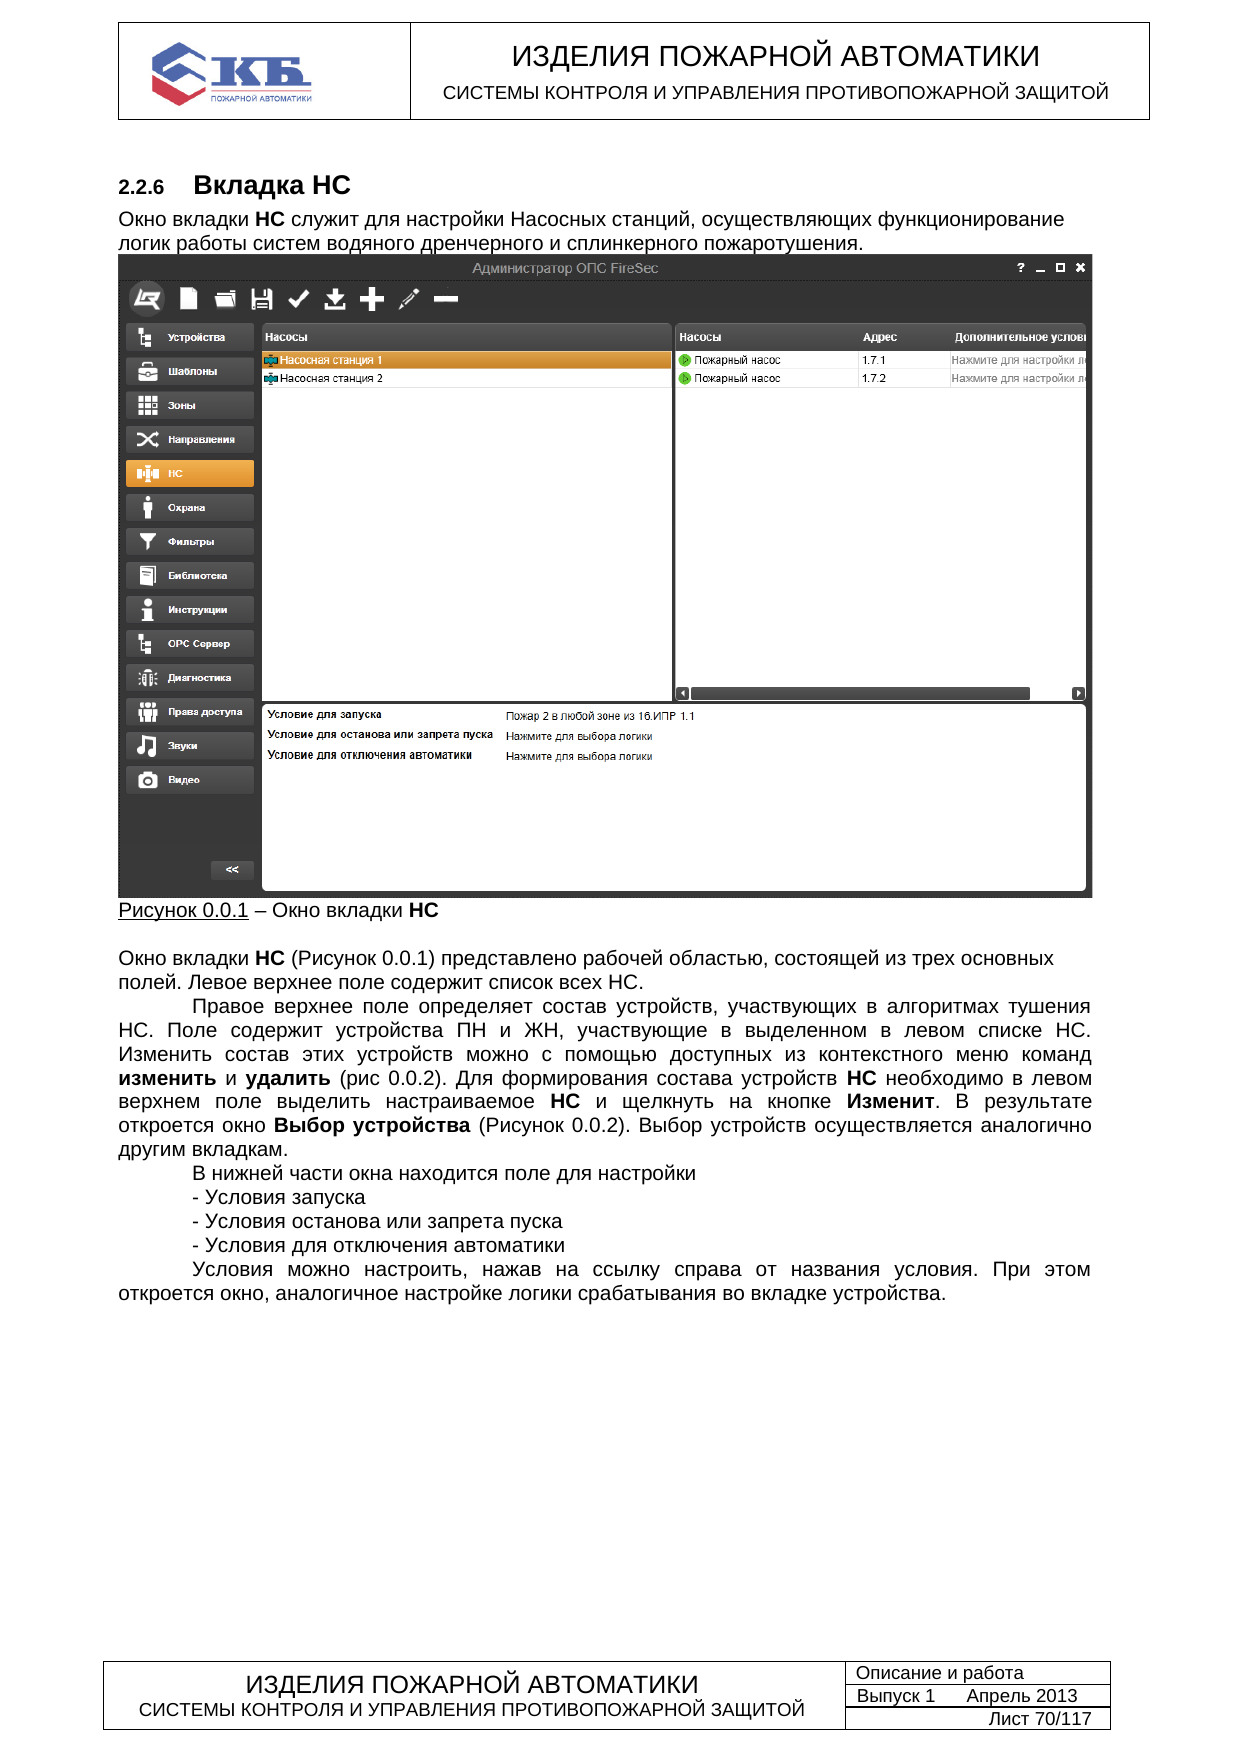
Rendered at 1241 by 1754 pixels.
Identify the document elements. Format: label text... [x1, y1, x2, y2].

list - Условия для отключения автоматики [118, 1233, 1092, 1257]
picture [148, 34, 325, 115]
picture [118, 254, 1093, 898]
subtitle Вкладка НС [118, 169, 1092, 201]
text Рисунок 0.0.1 – Окно вкладки НС [118, 898, 1092, 922]
list - Условия запуска [118, 1185, 1092, 1209]
list Условия можно настроить, нажав на ссылку справа от названия условия. При этом откроется окно, аналогичное настройке логики срабатывания во вкладке устройства. [118, 1257, 1092, 1305]
text Окно вкладки НС служит для настройки Насосных станций, осуществляющих функционирование логик работы систем водяного дренчерного и сплинкерного пожаротушения. [118, 207, 1092, 254]
text Окно вкладки НС (Рисунок 0.0.1) представлено рабочей областью, состоящей из трех основных полей. Левое верхнее поле содержит список всех НС. [118, 946, 1092, 993]
list Правое верхнее поле определяет состав устройств, участвующих в алгоритмах тушения НС. Поле содержит устройства ПН и ЖН, участвующие в выделенном в левом списке НС. Изменить состав этих устройств можно с помощью доступных из контекстного меню команд изменить и удалить (рис 0.0.2). Для формирования состава устройств НС необходимо в левом верхнем поле выделить настраиваемое НС и щелкнуть на кнопке Изменит. В результате откроется окно Выбор устройства (Рисунок 0.0.2). Выбор устройств осуществляется аналогично другим вкладкам. [118, 993, 1092, 1161]
list - Условия останова или запрета пуска [118, 1209, 1092, 1233]
list В нижней части окна находится поле для настройки [118, 1161, 1092, 1185]
